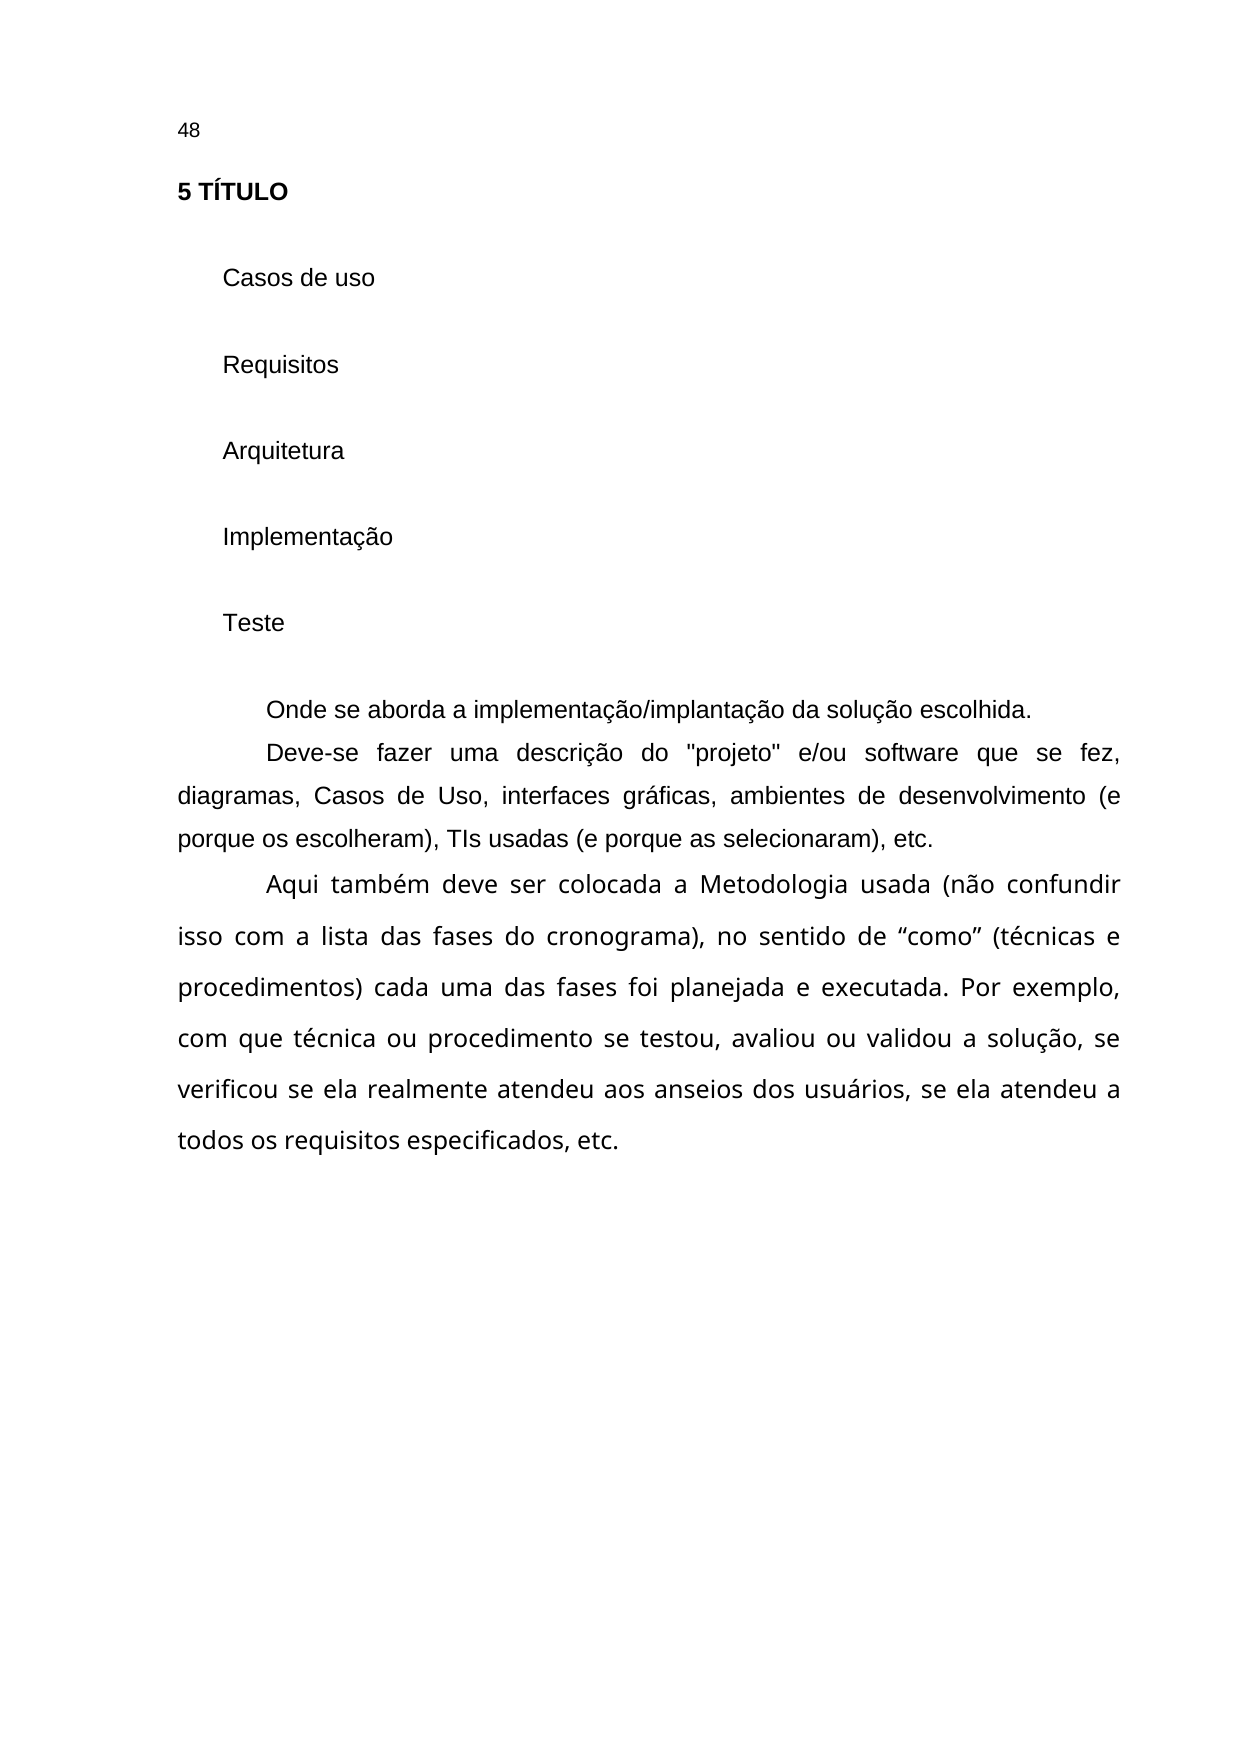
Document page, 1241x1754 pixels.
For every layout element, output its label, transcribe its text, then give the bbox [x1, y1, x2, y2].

text Aqui também deve ser colocada a Metodologia usada (não confundir isso com a lista das fases do cronograma), no sentido de “como” (técnicas e procedimentos) cada uma das fases foi planejada e executada. Por exemplo, com que técnica ou procedimento se testou, avaliou ou validou a solução, se verificou se ela realmente atendeu aos anseios dos usuários, se ela atendeu a todos os requisitos especificados, etc. [177, 867, 1122, 1156]
subtitle 5 Título [177, 177, 1122, 206]
text Implementação [222, 522, 1122, 551]
text Arquitetura [222, 436, 1122, 465]
text Requisitos [222, 350, 1122, 378]
text Onde se aborda a implementação/implantação da solução escolhida. [177, 695, 1122, 723]
text Casos de uso [222, 263, 1122, 292]
text Deve-se fazer uma descrição do "projeto" e/ou software que se fez, diagramas, Casos de Uso, interfaces gráficas, ambientes de desenvolvimento (e porque os escolheram), TIs usadas (e porque as selecionaram), etc. [177, 738, 1122, 853]
text Teste [222, 608, 1122, 637]
